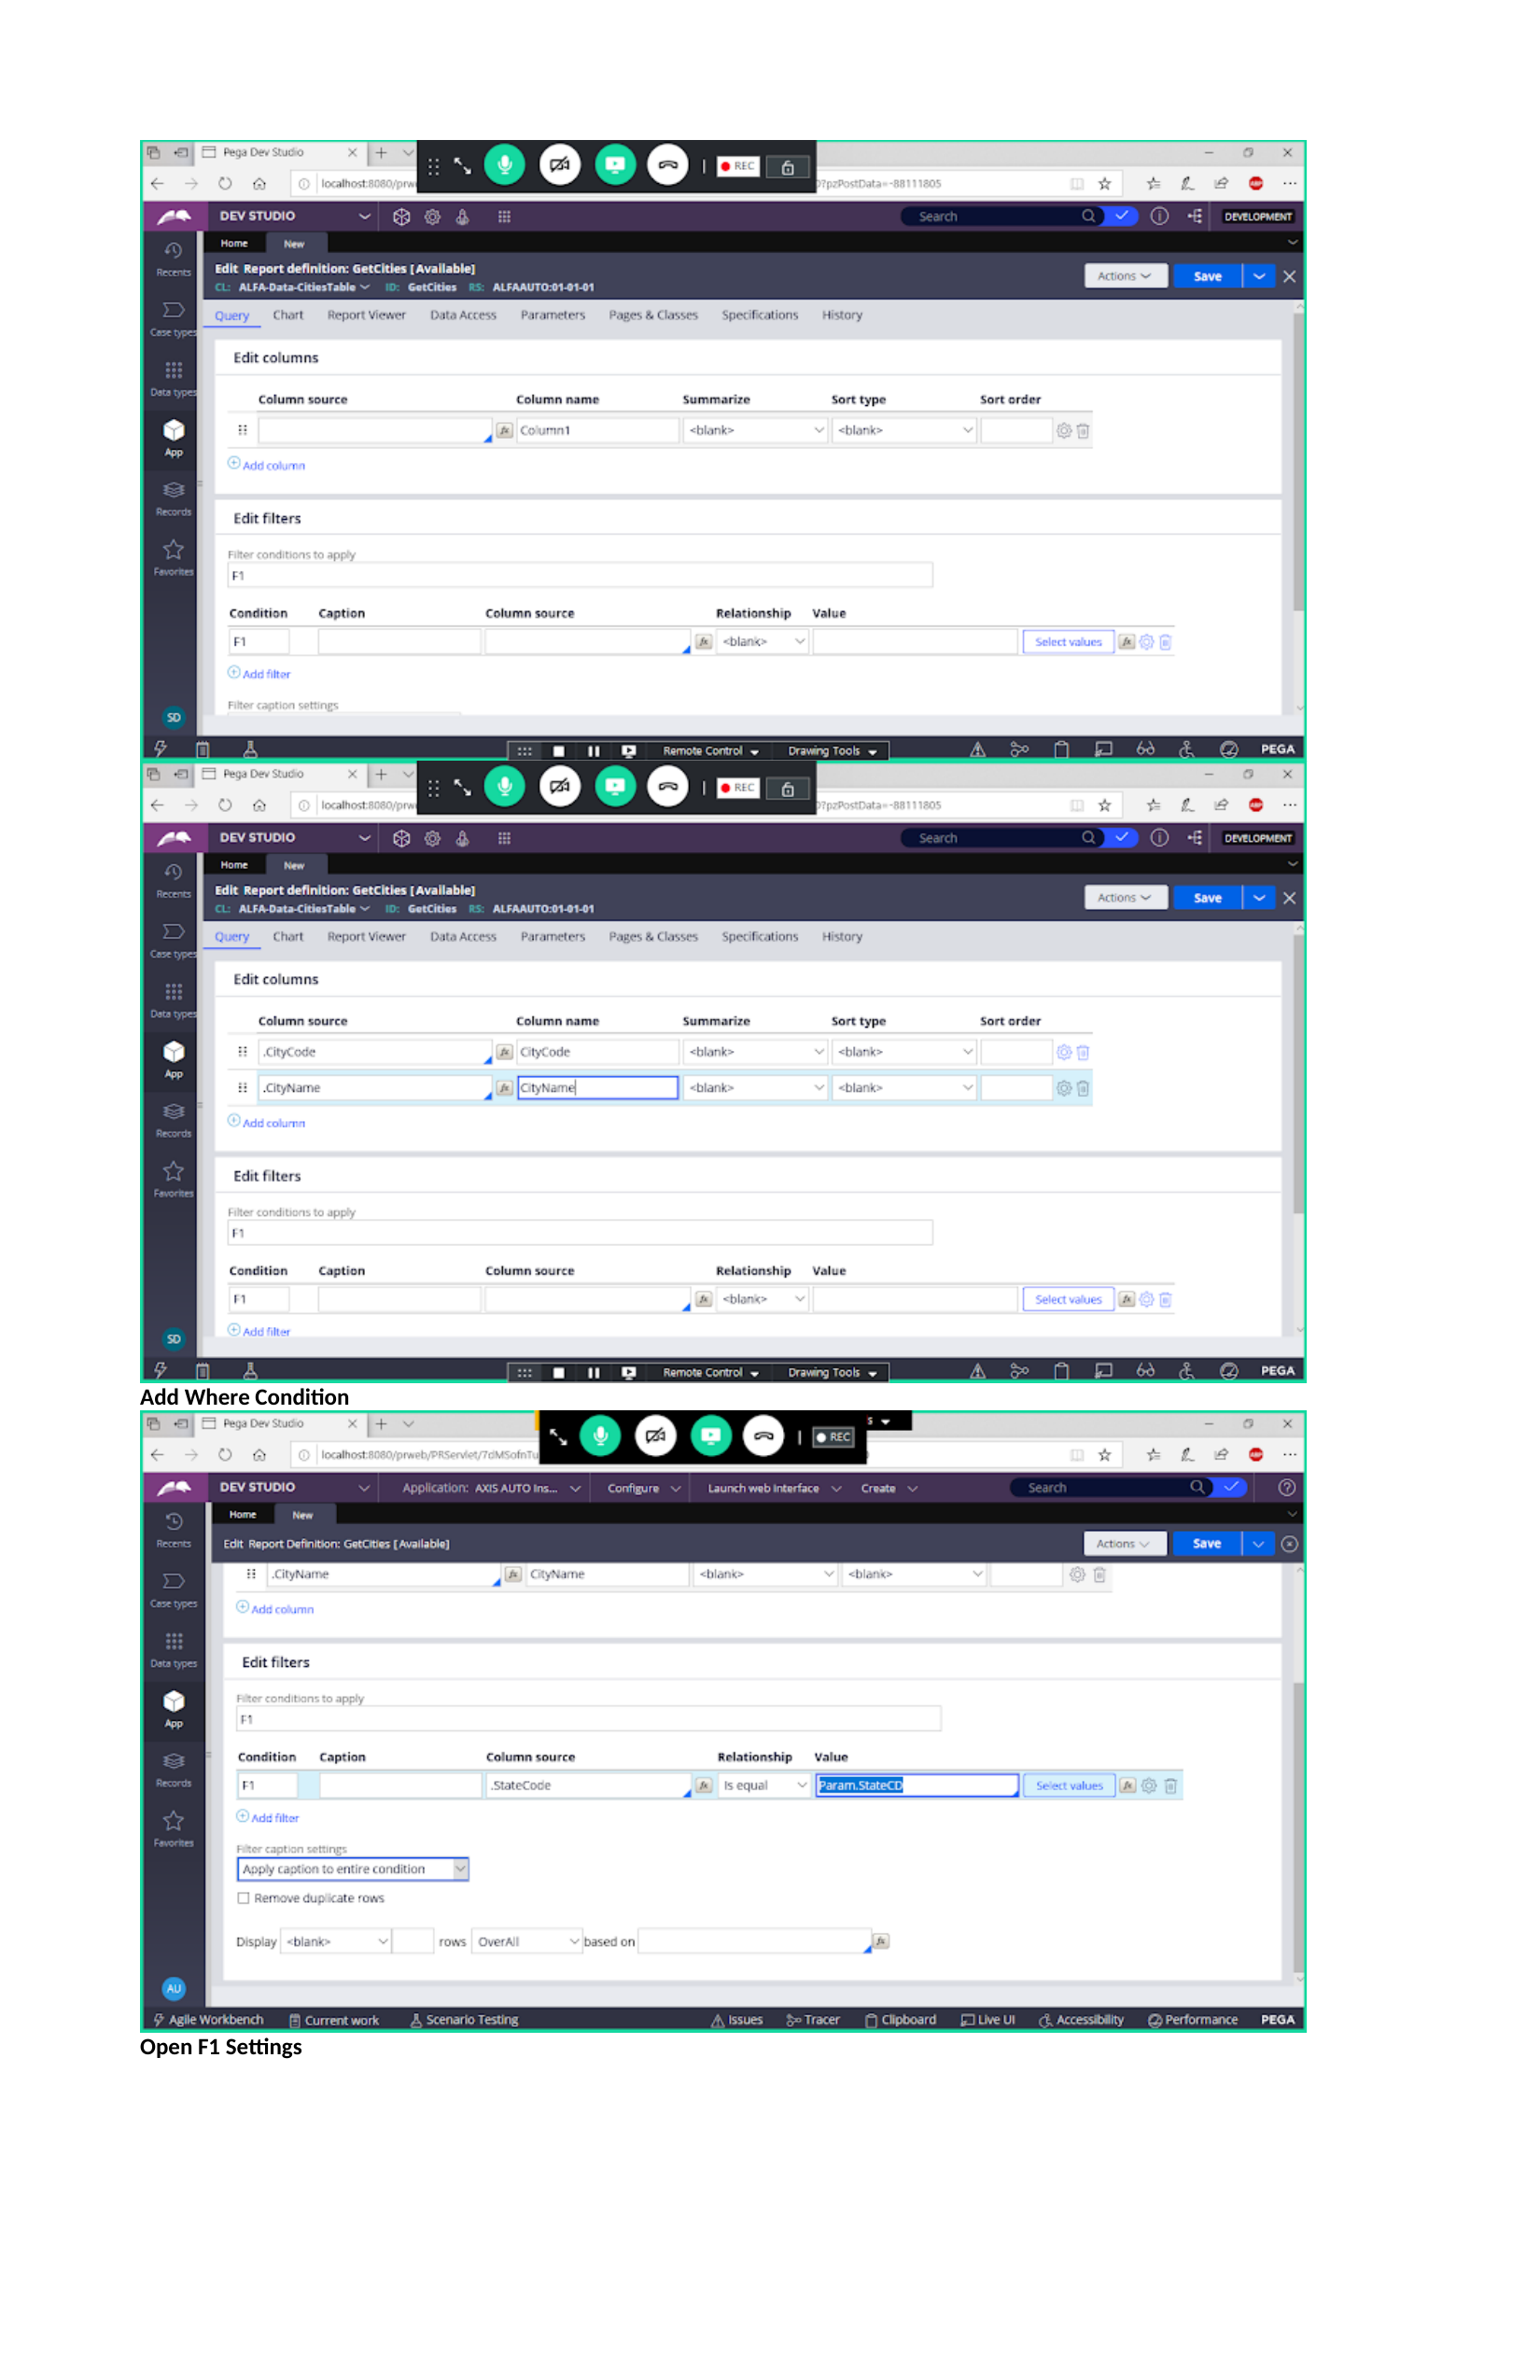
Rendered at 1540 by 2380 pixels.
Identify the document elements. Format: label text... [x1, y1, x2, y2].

picture [140, 1410, 1307, 2033]
picture [140, 140, 1307, 1383]
text Open F1 Settings [140, 2032, 1400, 2061]
text Add Where Condition [140, 1382, 1400, 1411]
